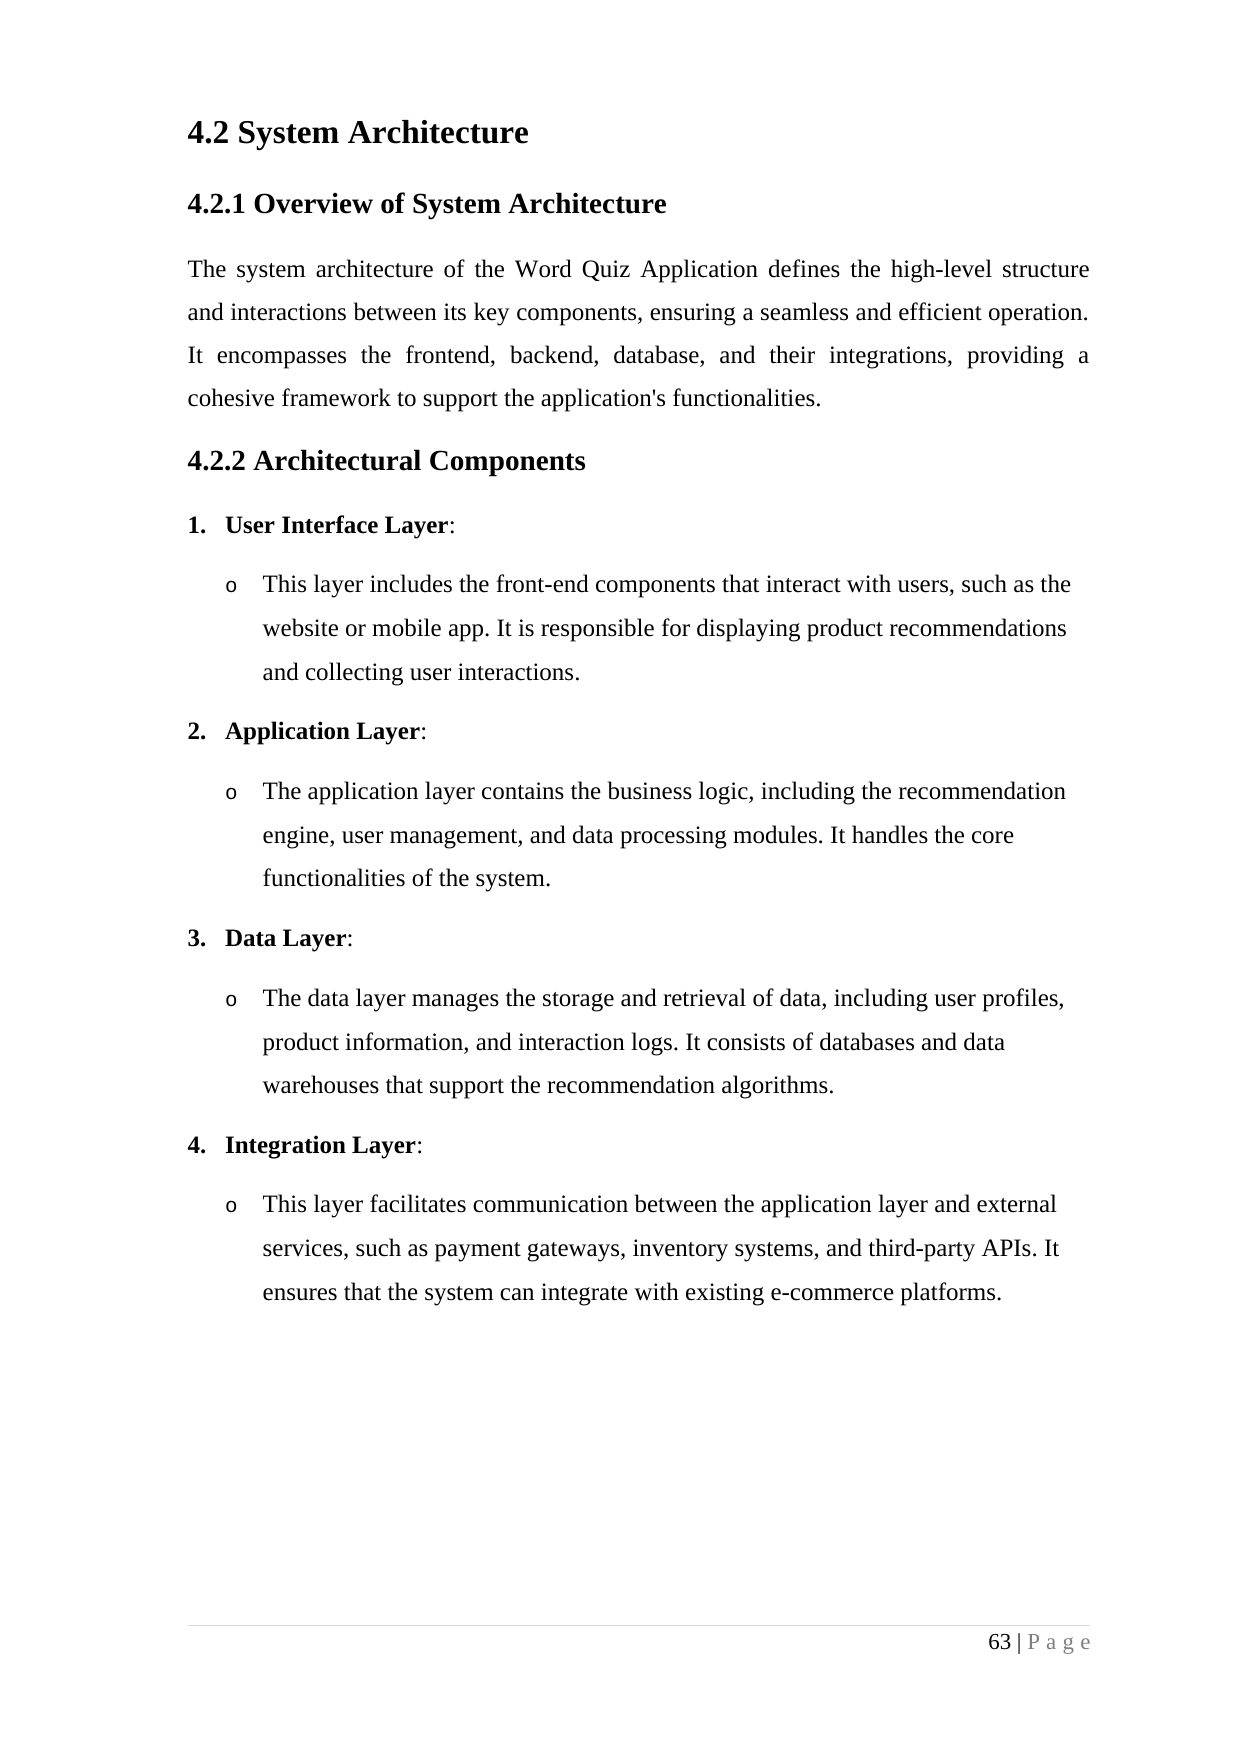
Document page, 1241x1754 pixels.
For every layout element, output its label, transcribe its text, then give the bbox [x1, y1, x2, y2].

list User Interface Layer: [187, 510, 1090, 538]
text 4.2.2 Architectural Components [187, 443, 1090, 476]
list Integration Layer: [187, 1130, 1090, 1158]
text 4.2.1 Overview of System Architecture [187, 187, 1090, 220]
list This layer includes the front-end components that interact with users, such as the website or mobile app. It is responsible for displaying product recommendations and collecting user interactions. [225, 569, 1090, 685]
text 4.2 System Architecture [187, 112, 1090, 151]
list Application Layer: [187, 716, 1090, 745]
list Data Layer: [187, 923, 1090, 952]
text The system architecture of the Word Quiz Application defines the high-level structure and interactions between its key components, ensuring a seamless and efficient operation. It encompasses the frontend, backend, database, and their integrations, providing a cohesive framework to support the application's functionalities. [187, 254, 1090, 412]
list The application layer contains the business logic, including the recommendation engine, user management, and data processing modules. It handles the core functionalities of the system. [225, 776, 1090, 892]
list The data layer manages the storage and retrieval of data, including user profiles, product information, and interaction logs. It consists of databases and data warehouses that support the recommendation algorithms. [225, 983, 1090, 1099]
list This layer facilitates communication between the application layer and external services, such as payment gateways, inventory systems, and third-party APIs. It ensures that the system can integrate with existing e-commerce platforms. [225, 1189, 1090, 1305]
